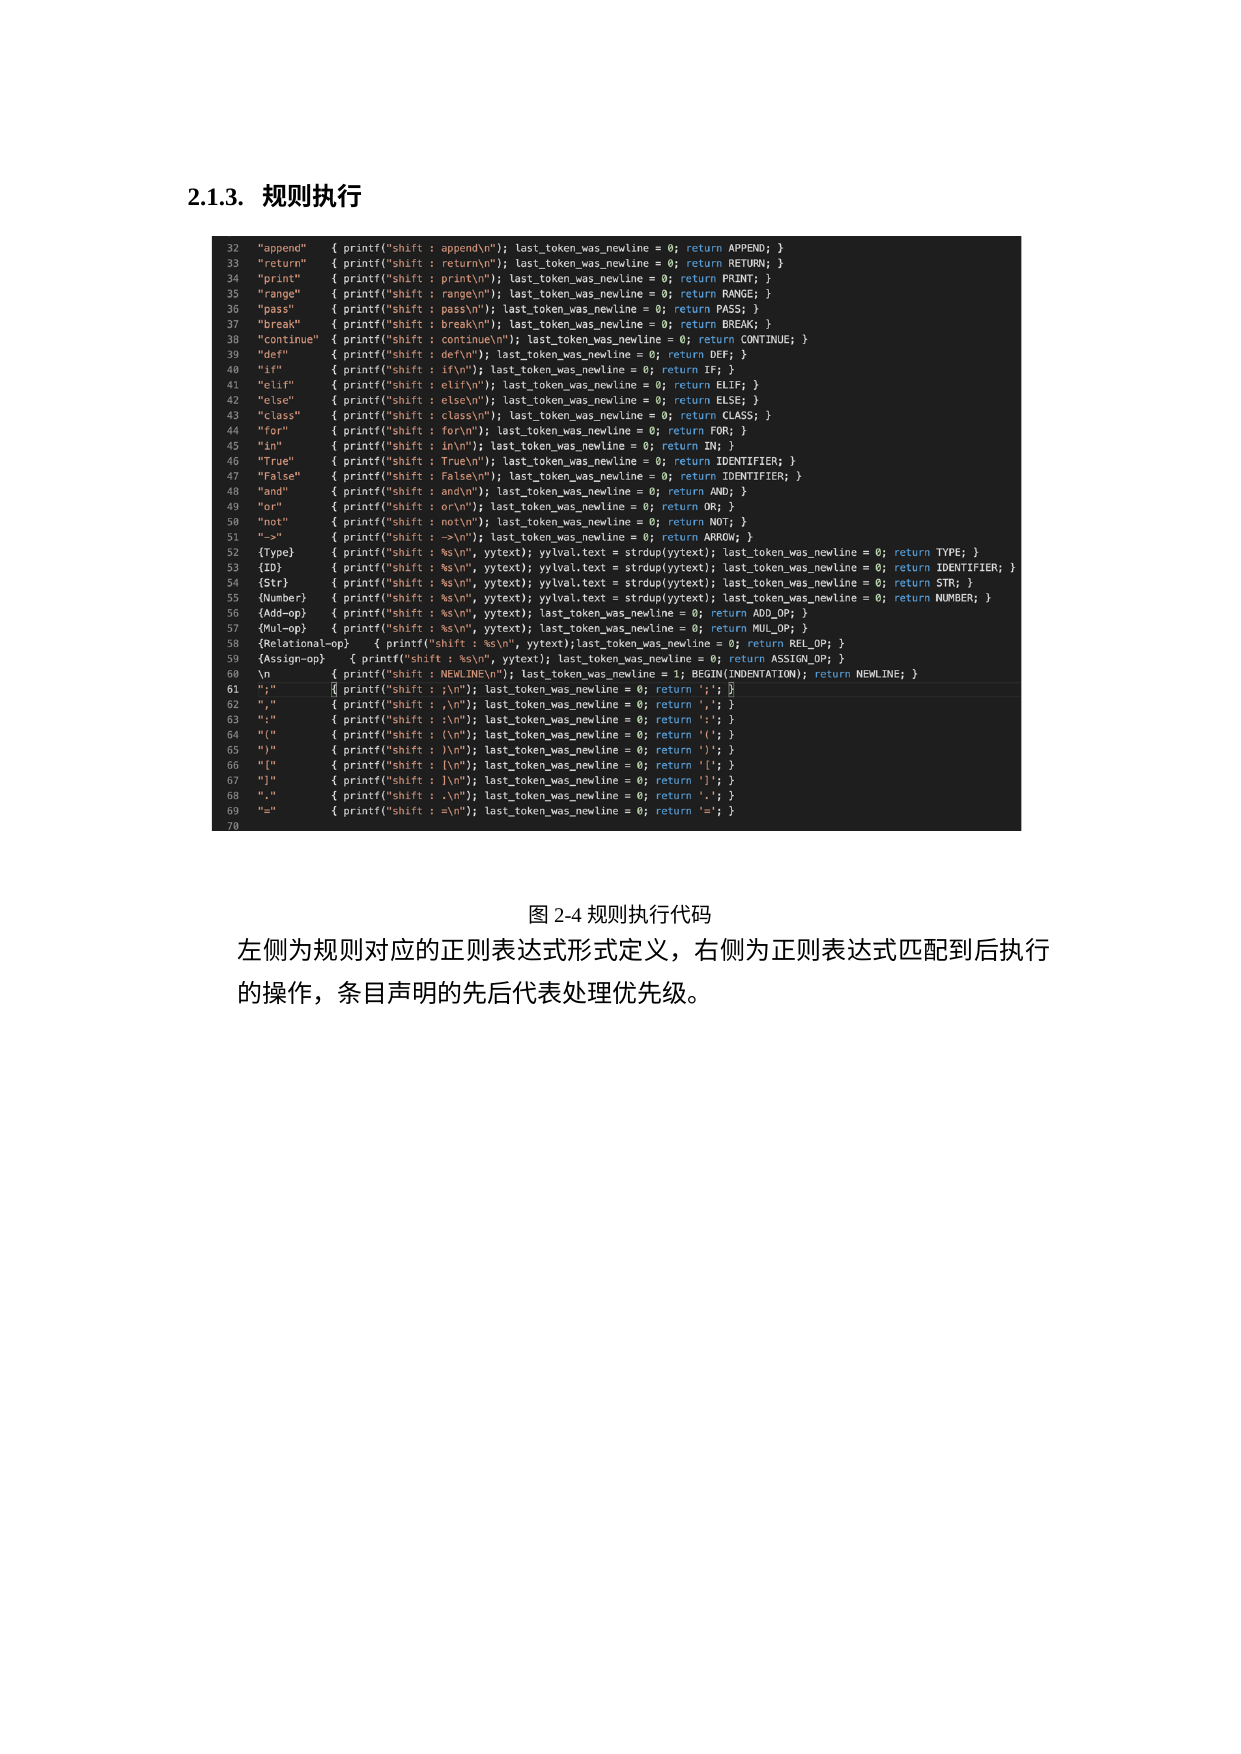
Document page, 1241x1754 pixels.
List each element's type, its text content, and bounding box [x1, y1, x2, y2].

text 左侧为规则对应的正则表达式形式定义，右侧为正则表达式匹配到后执行的操作，条目声明的先后代表处理优先级。 [237, 930, 1053, 1010]
subtitle 规则执行 [187, 162, 1053, 227]
picture [211, 236, 1022, 831]
